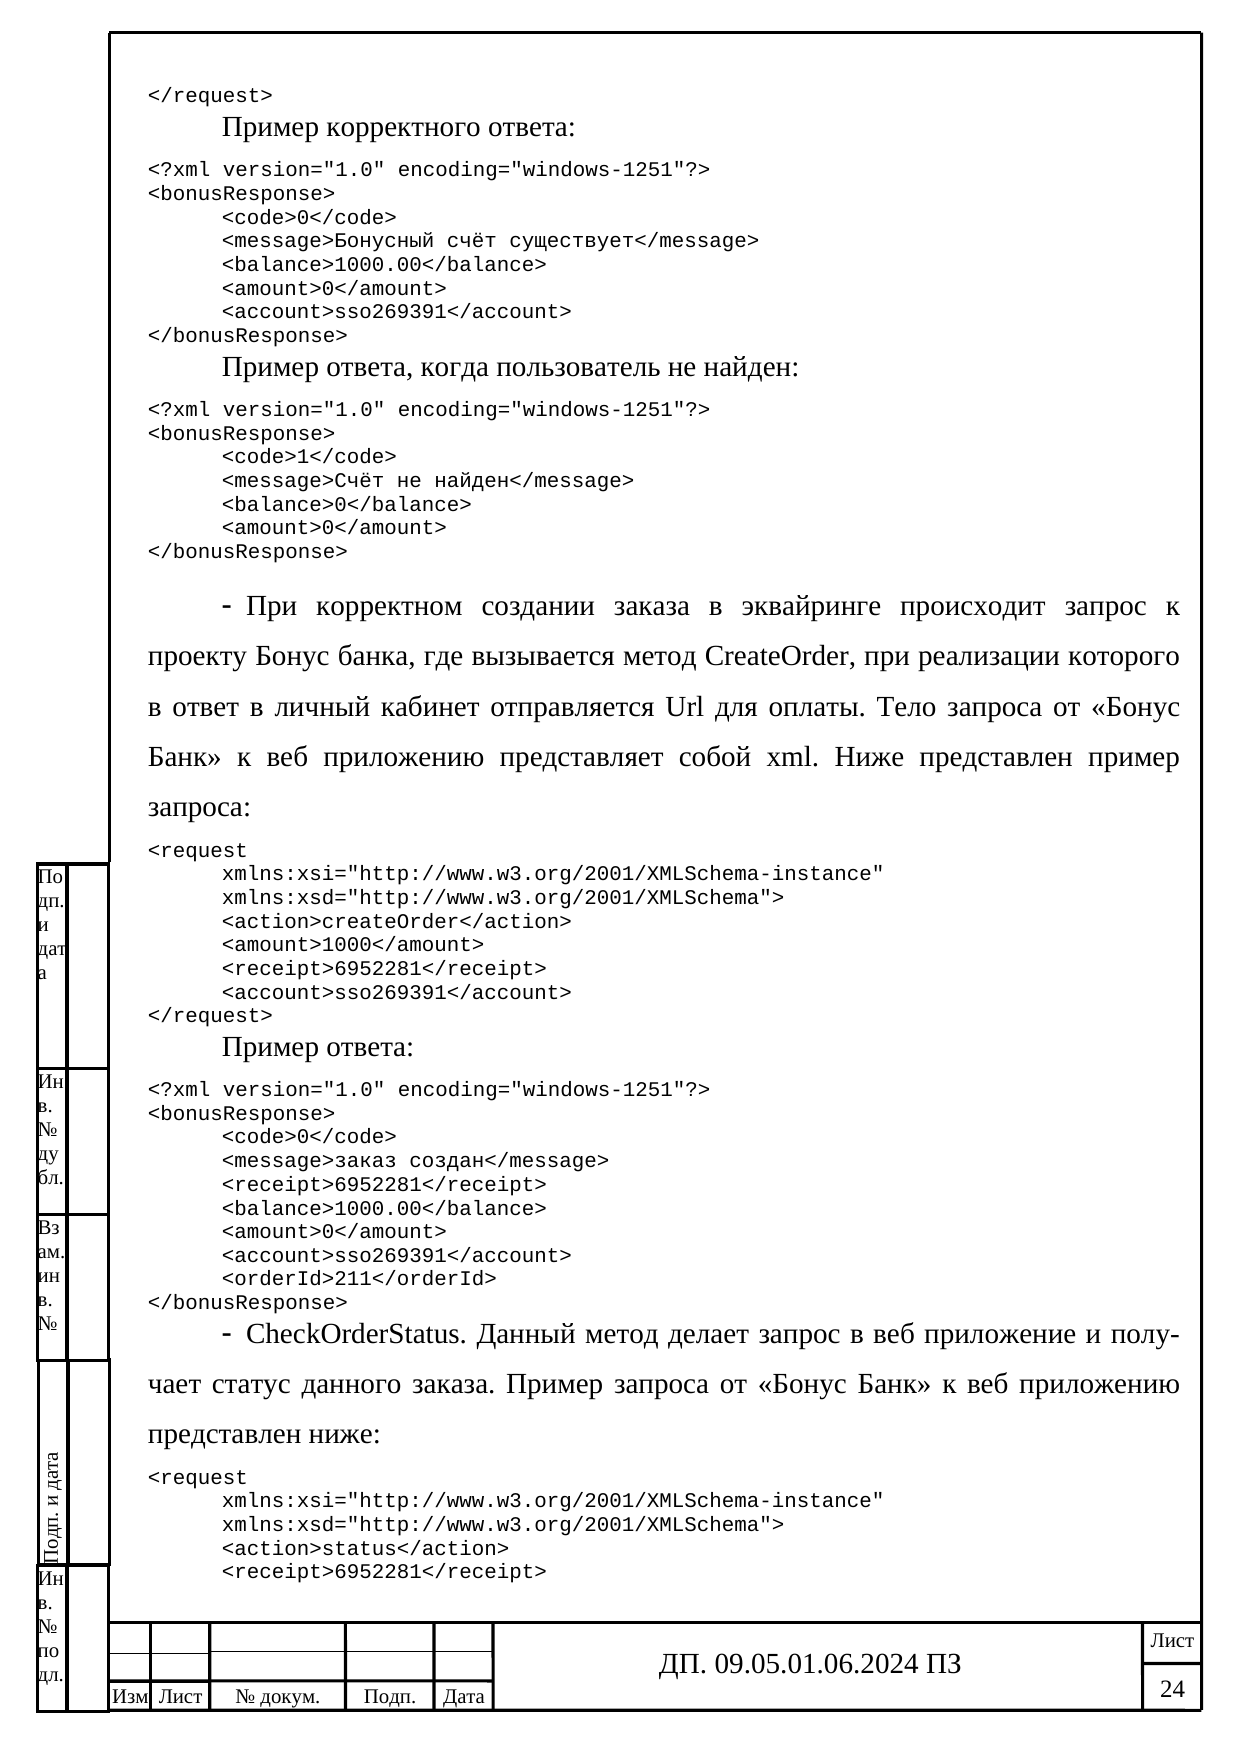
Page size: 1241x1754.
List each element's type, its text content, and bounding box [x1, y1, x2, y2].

text </bonusResponse> [148, 1292, 1181, 1316]
text <message>заказ создан</message> [148, 1150, 1181, 1174]
text <?xml version="1.0" encoding="windows-1251"?> [148, 159, 1181, 183]
text <receipt>6952281</receipt> [148, 1561, 1181, 1585]
text </request> [148, 86, 1181, 109]
text <bonusResponse> [148, 1103, 1181, 1127]
text <request [148, 840, 1181, 863]
text <account>sso269391</account> [148, 1245, 1181, 1268]
text <account>sso269391</account> [148, 982, 1181, 1005]
text </bonusResponse> [148, 541, 1181, 564]
text <amount>0</amount> [148, 1221, 1181, 1245]
text Пример ответа, когда пользователь не найден: [148, 349, 1181, 382]
text При корректном создании заказа в эквайринге происходит запрос к проекту Бонус банка, где вызывается метод CreateOrder, при реализации которого в ответ в личный кабинет отправляется Url для оплаты. Тело запроса от «Бонус Банк» к веб приложению представляет собой xml. Ниже представлен пример запроса: [148, 588, 1181, 823]
text <amount>1000</amount> [148, 934, 1181, 958]
text <request [148, 1467, 1181, 1490]
text <message>Бонусный счёт существует</message> [148, 230, 1181, 254]
text Пример корректного ответа: [148, 109, 1181, 143]
text xmlns:xsi="http://www.w3.org/2001/XMLSchema-instance" [148, 863, 1181, 887]
text <?xml version="1.0" encoding="windows-1251"?> [148, 399, 1181, 423]
text <receipt>6952281</receipt> [148, 958, 1181, 982]
text <bonusResponse> [148, 183, 1181, 207]
text <balance>0</balance> [148, 493, 1181, 517]
text <amount>0</amount> [148, 517, 1181, 541]
text xmlns:xsd="http://www.w3.org/2001/XMLSchema"> [148, 887, 1181, 911]
text <account>sso269391</account> [148, 301, 1181, 325]
text <receipt>6952281</receipt> [148, 1174, 1181, 1197]
text <amount>0</amount> [148, 278, 1181, 301]
text <code>0</code> [148, 1127, 1181, 1150]
text <action>status</action> [148, 1538, 1181, 1561]
text </bonusResponse> [148, 325, 1181, 349]
text </request> [148, 1005, 1181, 1029]
text <code>0</code> [148, 207, 1181, 230]
text xmlns:xsi="http://www.w3.org/2001/XMLSchema-instance" [148, 1490, 1181, 1514]
text CheckOrderStatus. Данный метод делает запрос в веб приложение и полу-чает статус данного заказа. Пример запроса от «Бонус Банк» к веб приложению представлен ниже: [148, 1316, 1181, 1450]
text Пример ответа: [148, 1029, 1181, 1062]
text <action>createOrder</action> [148, 911, 1181, 934]
text <code>1</code> [148, 446, 1181, 470]
text <bonusResponse> [148, 423, 1181, 446]
text <balance>1000.00</balance> [148, 1197, 1181, 1221]
text <balance>1000.00</balance> [148, 254, 1181, 278]
text <orderId>211</orderId> [148, 1268, 1181, 1292]
text <message>Счёт не найден</message> [148, 470, 1181, 493]
text xmlns:xsd="http://www.w3.org/2001/XMLSchema"> [148, 1514, 1181, 1538]
text <?xml version="1.0" encoding="windows-1251"?> [148, 1079, 1181, 1103]
